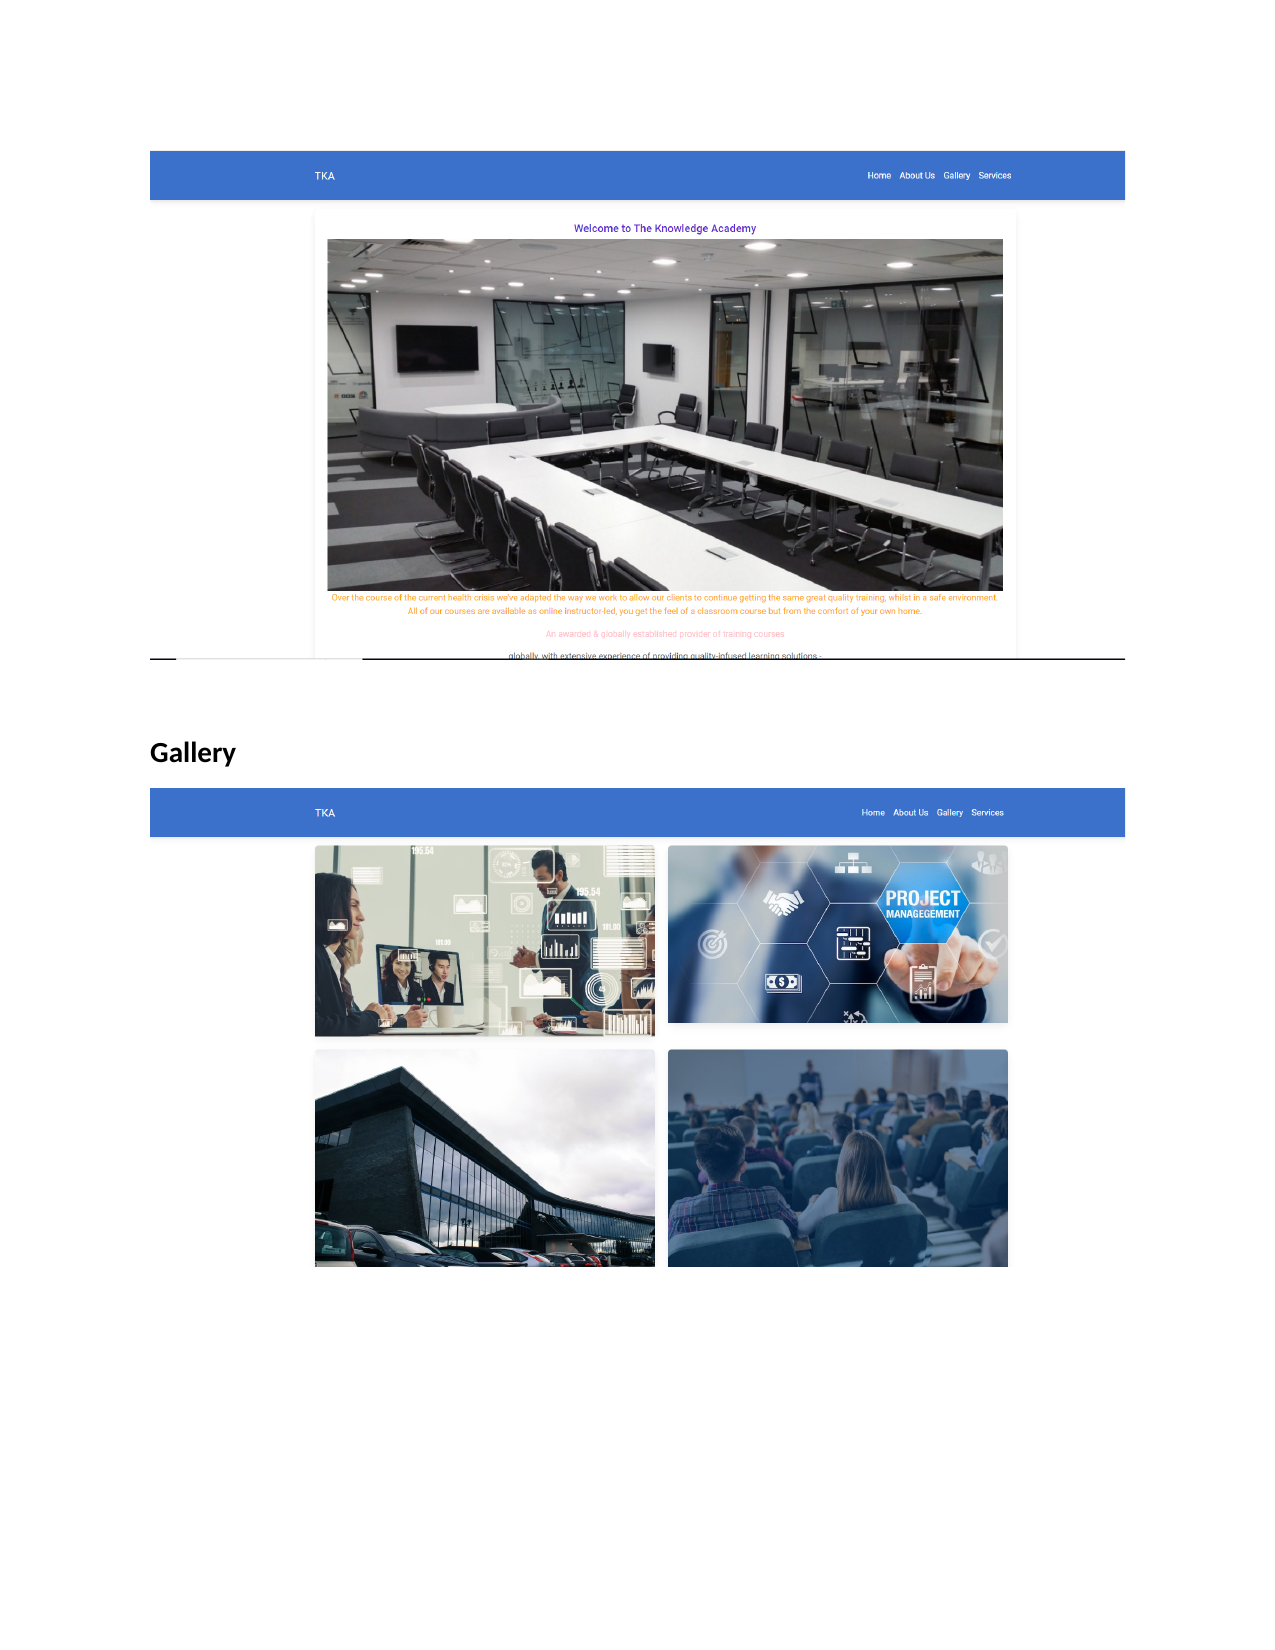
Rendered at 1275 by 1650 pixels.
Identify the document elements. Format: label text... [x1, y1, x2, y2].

text Gallery [150, 734, 1125, 769]
picture [150, 150, 1125, 660]
picture [150, 788, 1125, 1267]
